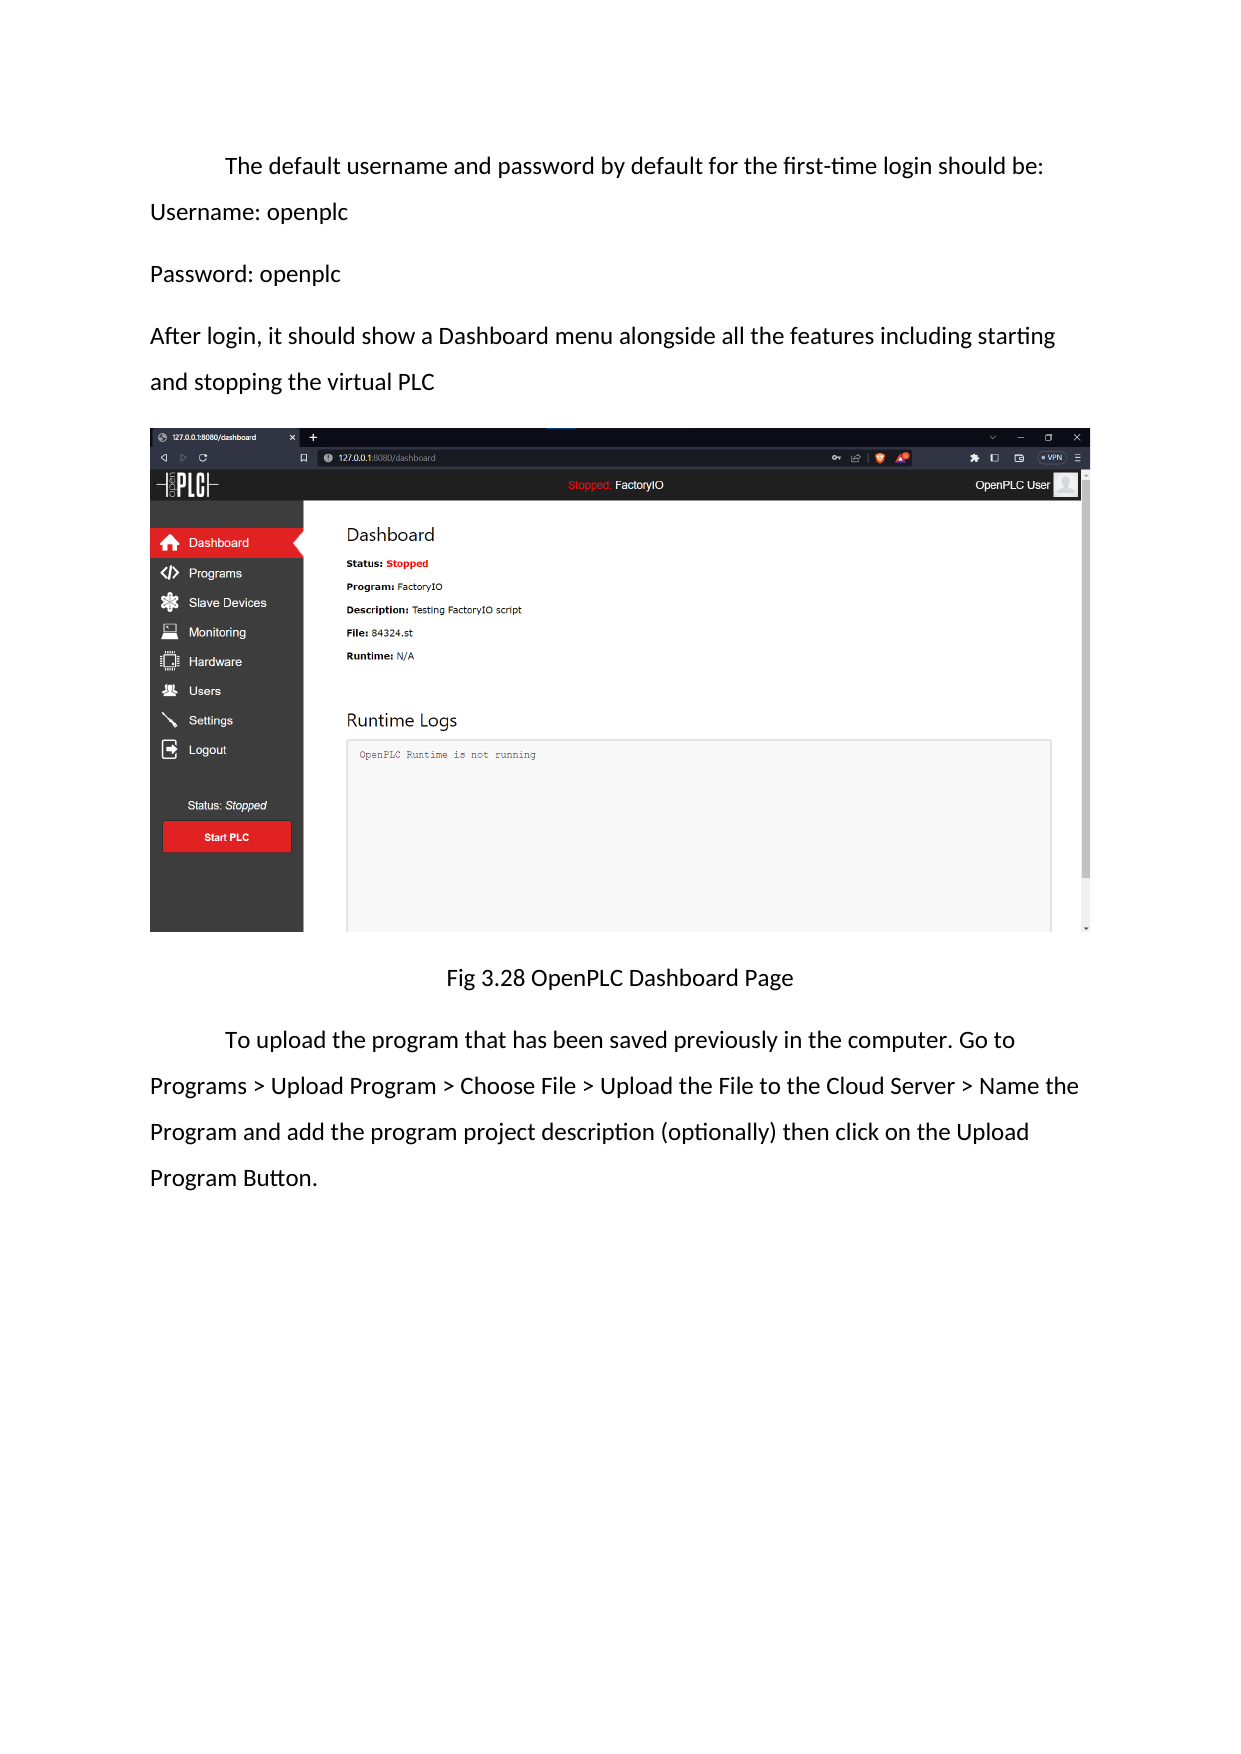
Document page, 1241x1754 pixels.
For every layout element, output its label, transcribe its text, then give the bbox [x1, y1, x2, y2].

text Password: openplc [150, 258, 1090, 289]
text To upload the program that has been saved previously in the computer. Go to Programs > Upload Program > Choose File > Upload the File to the Cloud Server > Name the Program and add the program project description (optionally) then click on the Upload Program Button. [150, 1024, 1090, 1192]
text Fig 3.28 OpenPLC Dashboard Page [150, 962, 1090, 993]
text After login, it should show a Dashboard menu alongside all the features including starting and stopping the virtual PLC [150, 321, 1090, 397]
text The default username and password by default for the first-time login should be: Username: openplc [150, 150, 1090, 226]
picture [150, 428, 1091, 932]
